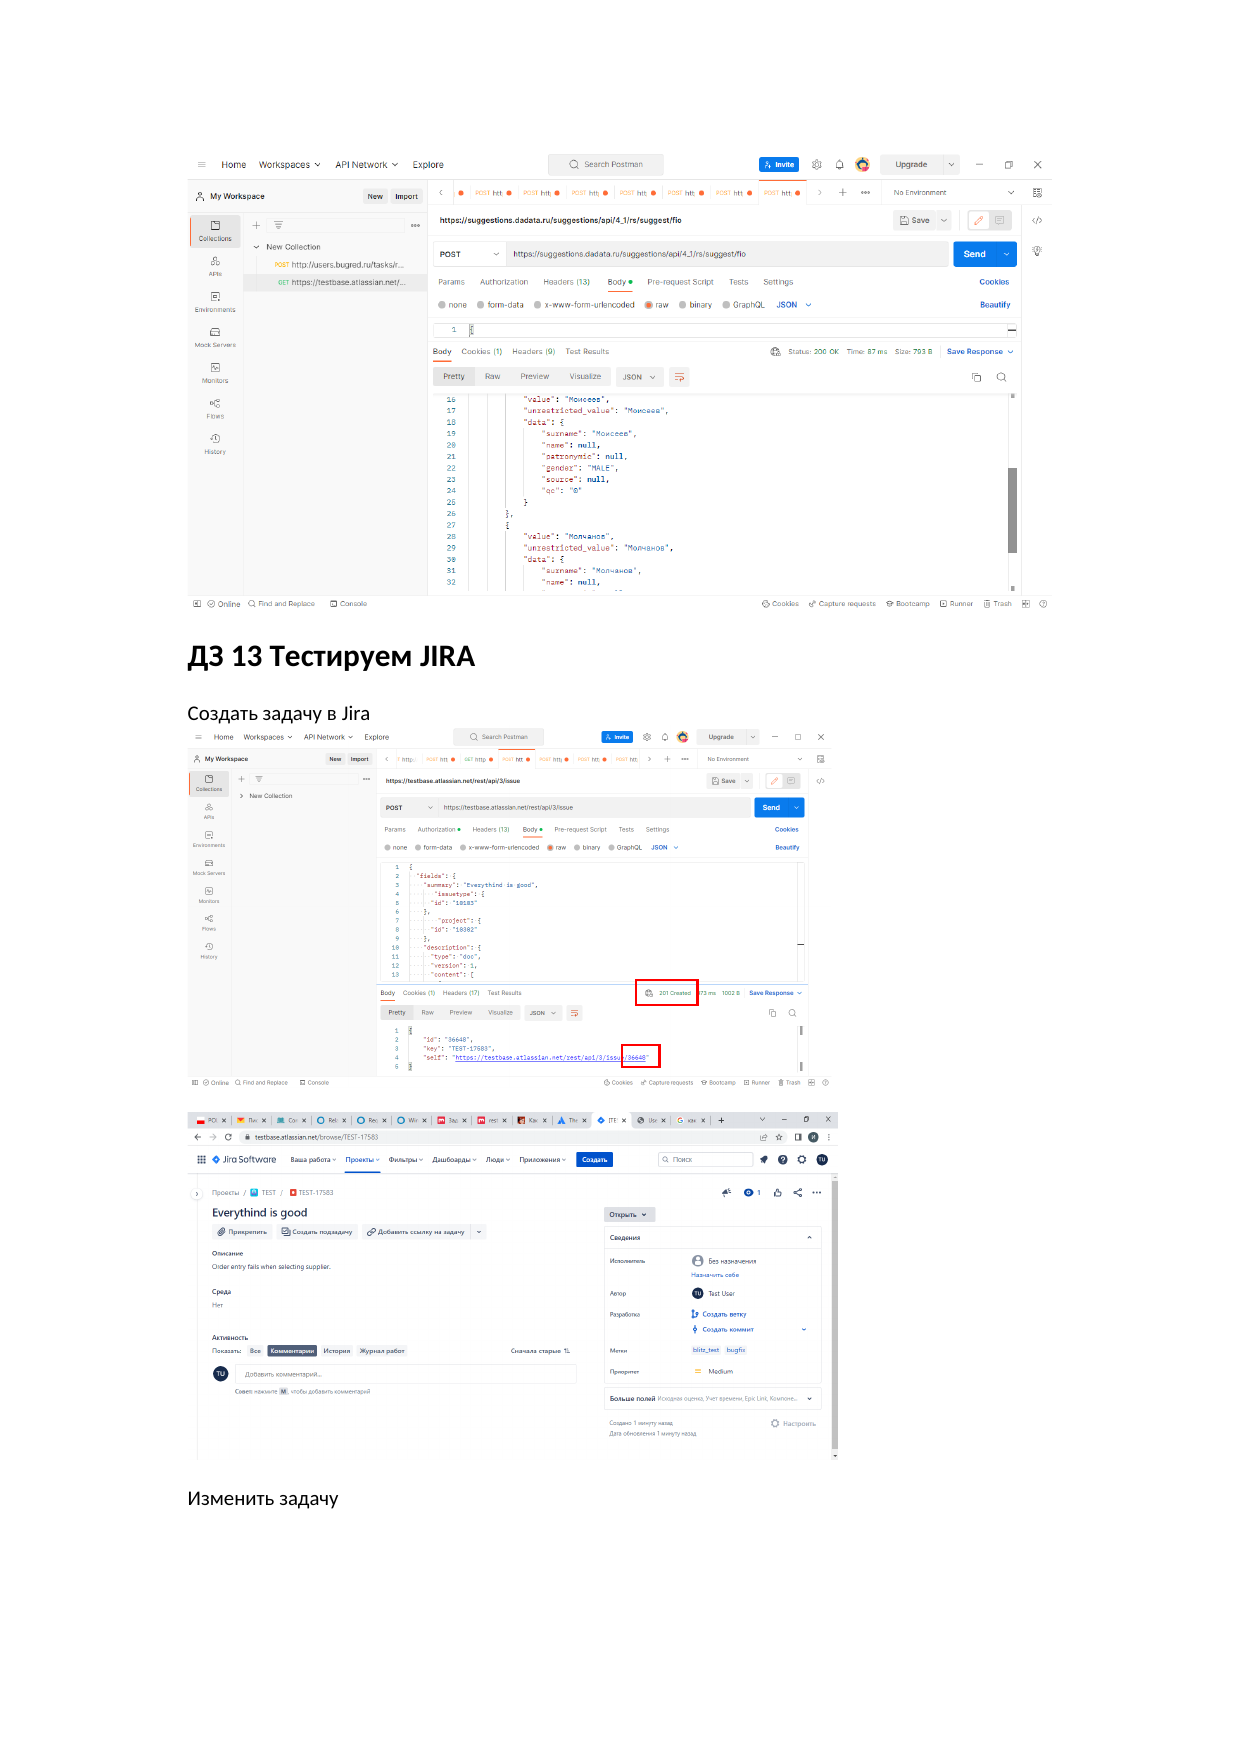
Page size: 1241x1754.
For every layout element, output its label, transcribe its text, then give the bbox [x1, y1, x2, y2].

picture [187, 725, 832, 1088]
picture [187, 150, 1052, 611]
text ДЗ 13 Тестируем JIRA [187, 636, 1053, 674]
text Создать задачу в Jira [187, 700, 1053, 725]
text Изменить задачу [187, 1485, 1053, 1510]
picture [187, 1112, 838, 1460]
